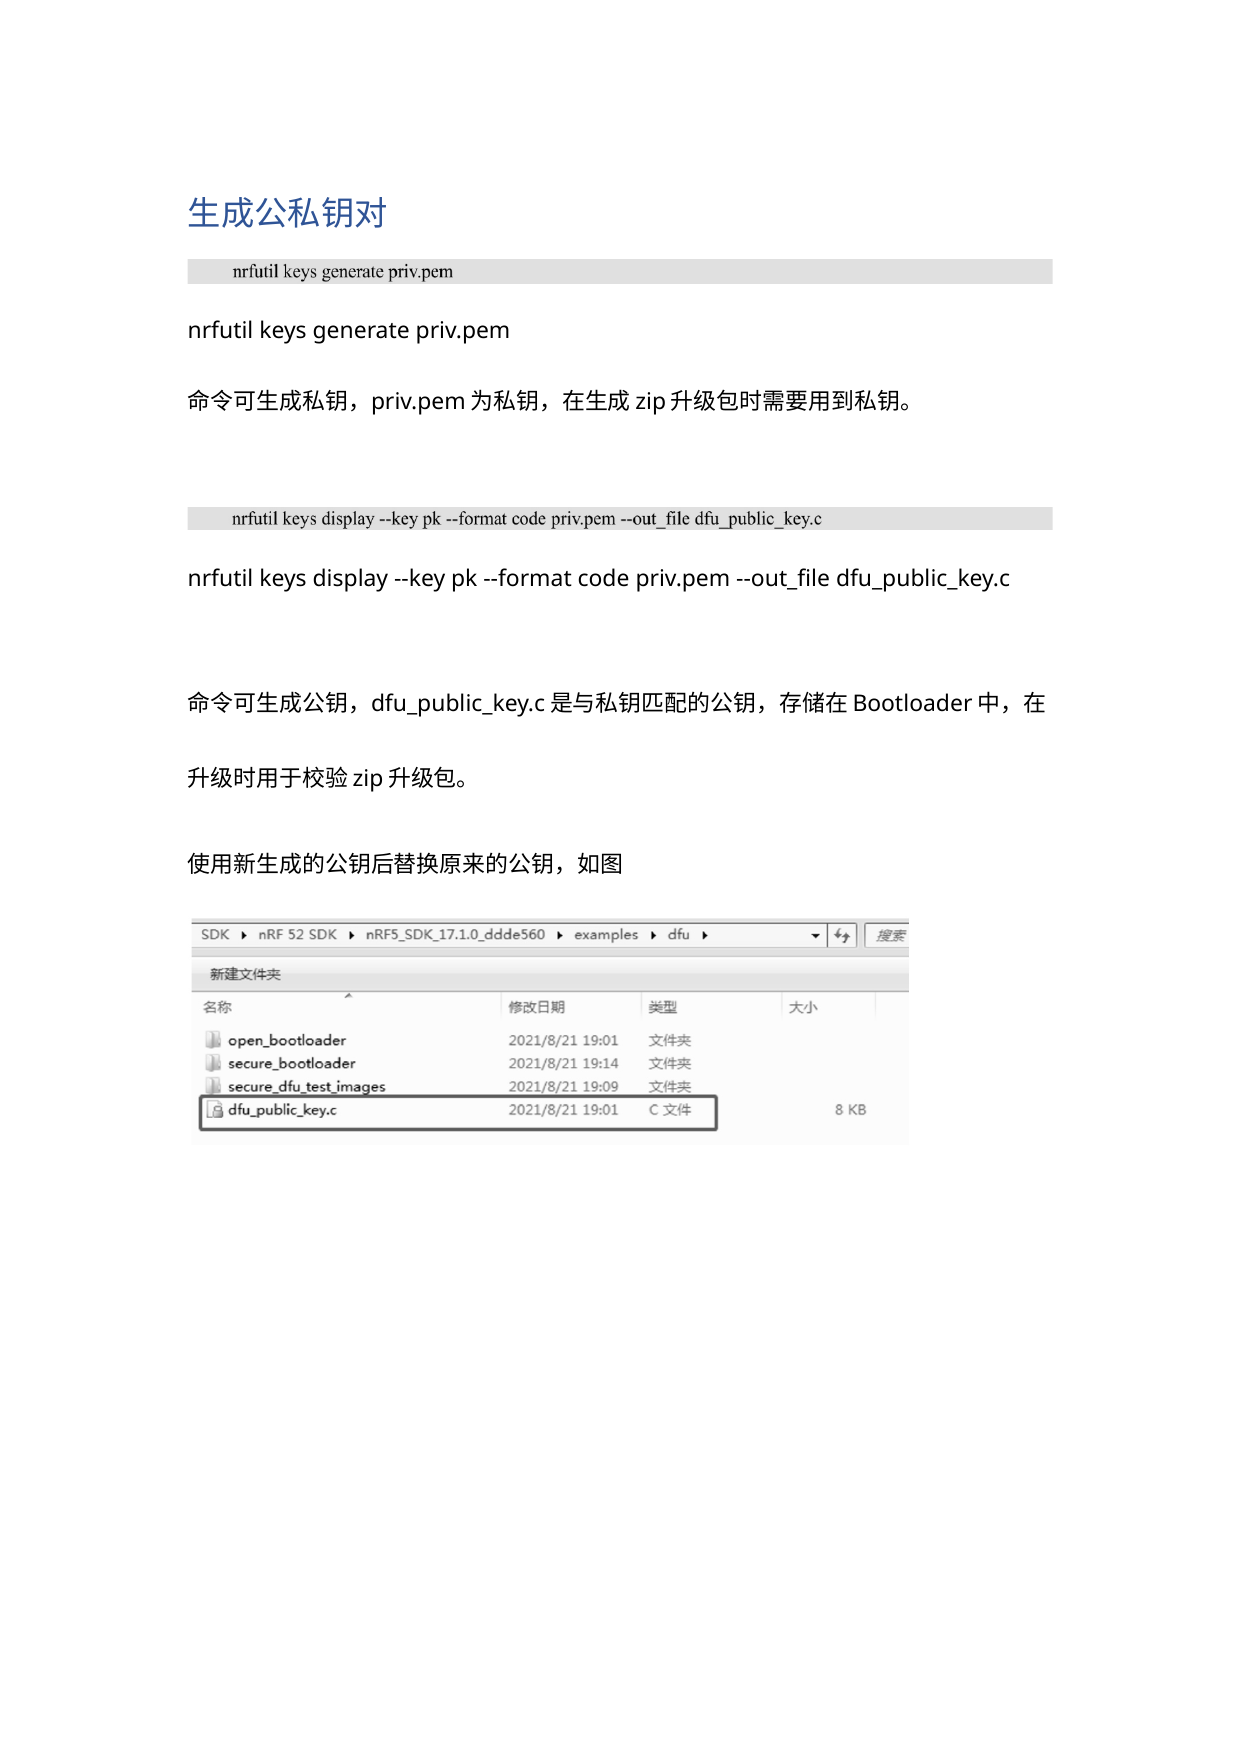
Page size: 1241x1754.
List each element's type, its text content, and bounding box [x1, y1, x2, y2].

picture [187, 507, 1053, 530]
text nrfutil keys generate priv.pem [187, 313, 1053, 346]
text nrfutil keys display --key pk --format code priv.pem --out_file dfu_public_key.c [187, 561, 1053, 594]
picture [187, 916, 913, 1147]
picture [187, 259, 1053, 284]
text 命令可生成公钥，dfu_public_key.c是与私钥匹配的公钥，存储在Bootloader中，在升级时用于校验zip升级包。 [187, 669, 1053, 809]
subtitle 生成公私钥对 [187, 179, 1053, 244]
text 使用新生成的公钥后替换原来的公钥，如图 [187, 830, 1053, 895]
text 命令可生成私钥，priv.pem为私钥，在生成zip升级包时需要用到私钥。 [187, 367, 1053, 432]
